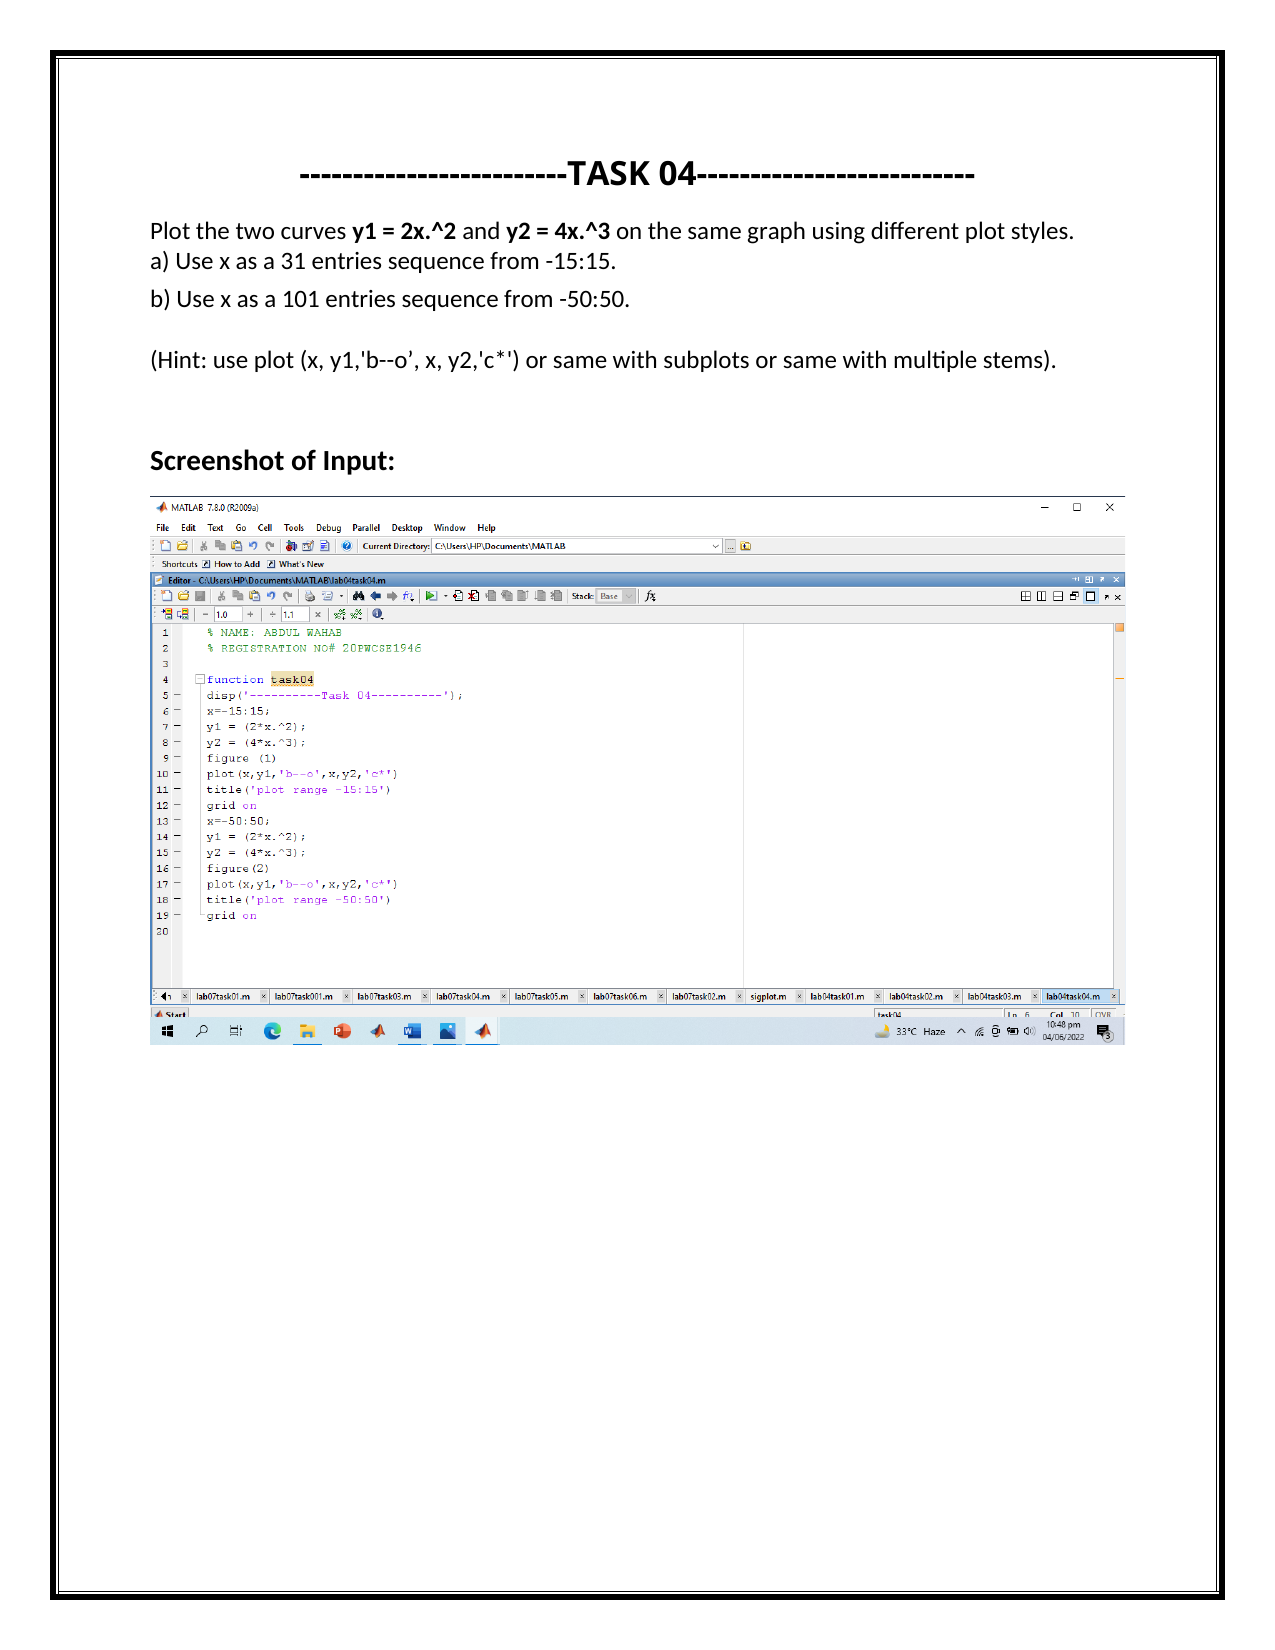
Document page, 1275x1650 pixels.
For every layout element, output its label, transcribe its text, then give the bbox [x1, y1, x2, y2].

picture [150, 496, 1125, 1045]
text b) Use x as a 101 entries sequence from -50:50. [150, 283, 1125, 313]
text (Hint: use plot (x, y1,'b--o’, x, y2,'c*') or same with subplots or same with multiple stems). [150, 344, 1125, 374]
text -------------------------TASK 04-------------------------- [150, 150, 1125, 195]
text Plot the two curves y1 = 2x.^2 and y2 = 4x.^3 on the same graph using different plot styles. [150, 215, 1125, 245]
text a) Use x as a 31 entries sequence from -15:15. [150, 245, 1125, 276]
text Screenshot of Input: [150, 442, 1125, 477]
